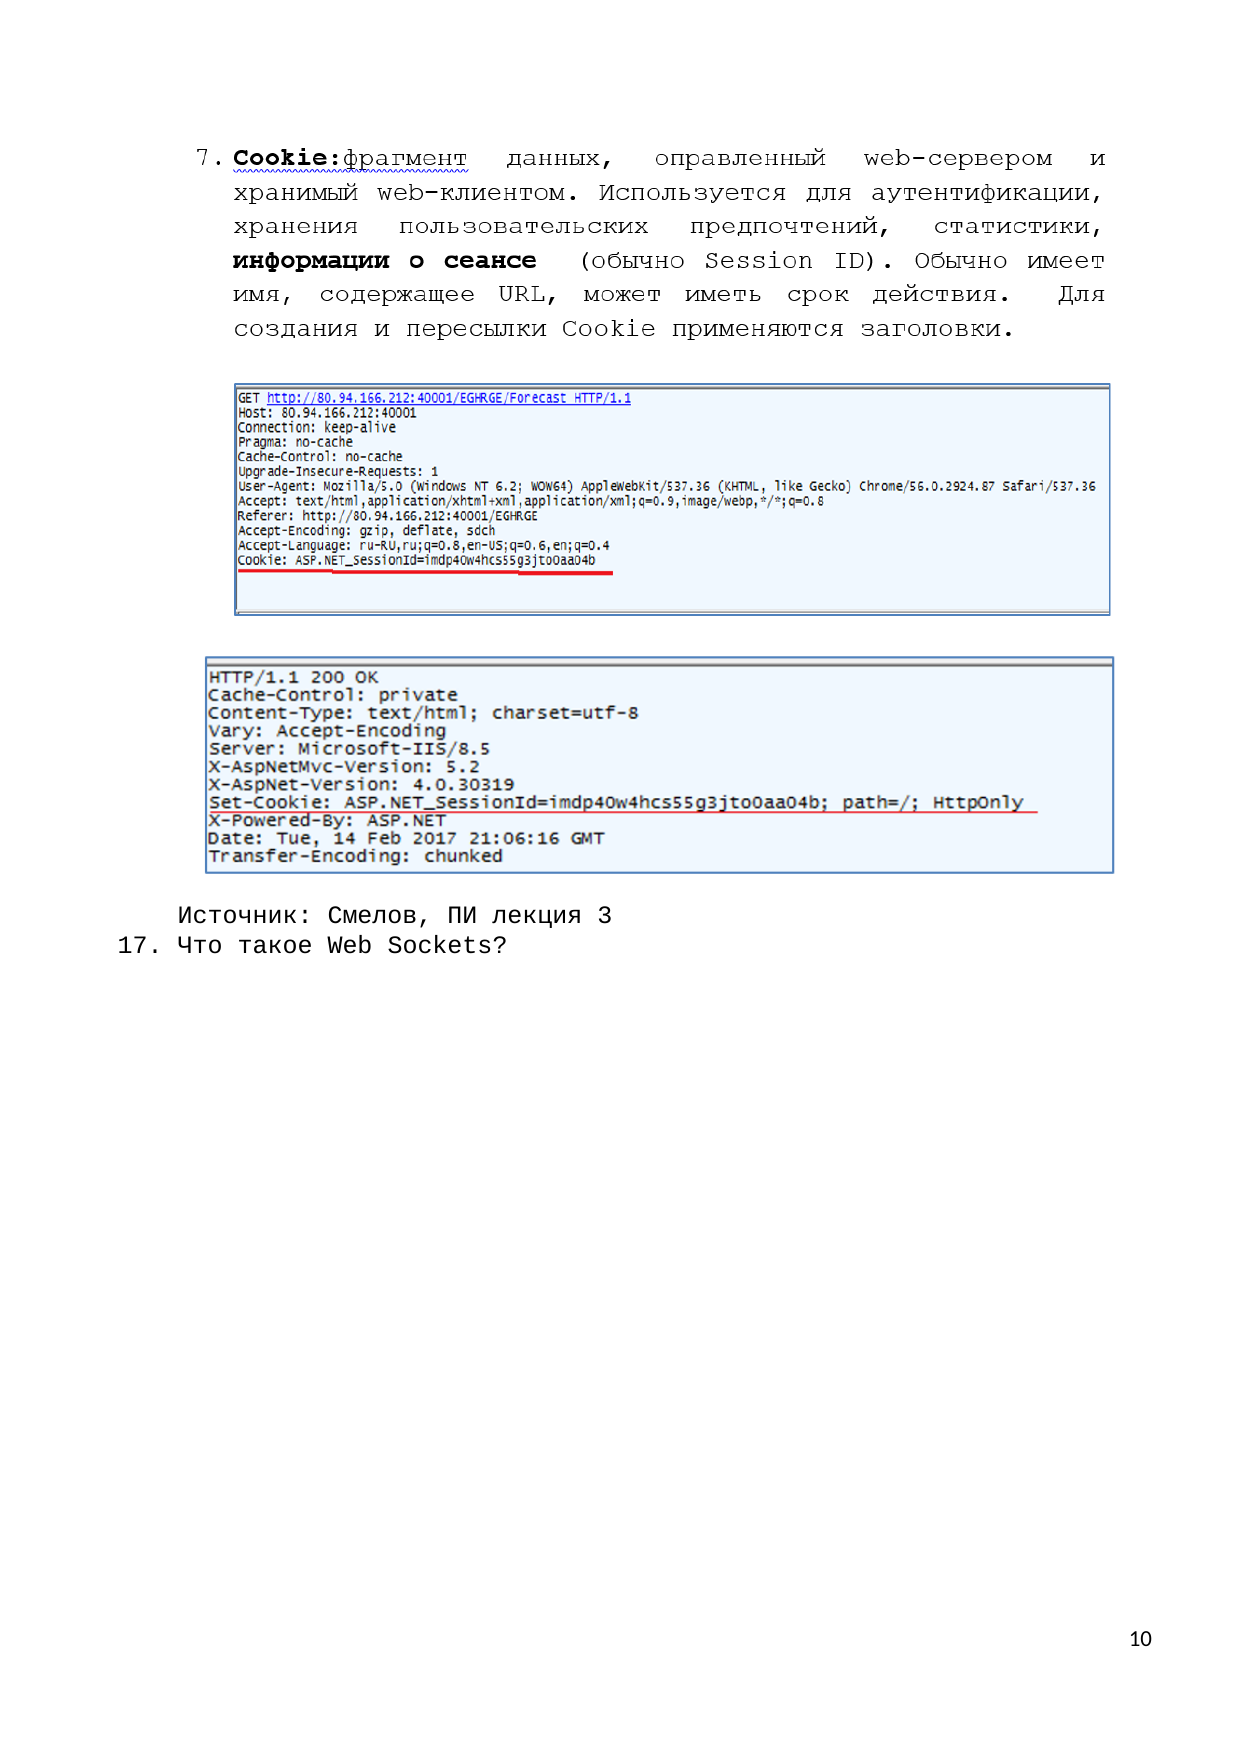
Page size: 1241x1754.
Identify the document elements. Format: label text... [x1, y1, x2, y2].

list Источник: Смелов, ПИ лекция 3 [177, 903, 1152, 931]
picture [177, 118, 1152, 625]
list Что такое Web Sockets? [177, 933, 1152, 961]
picture [177, 626, 1152, 902]
